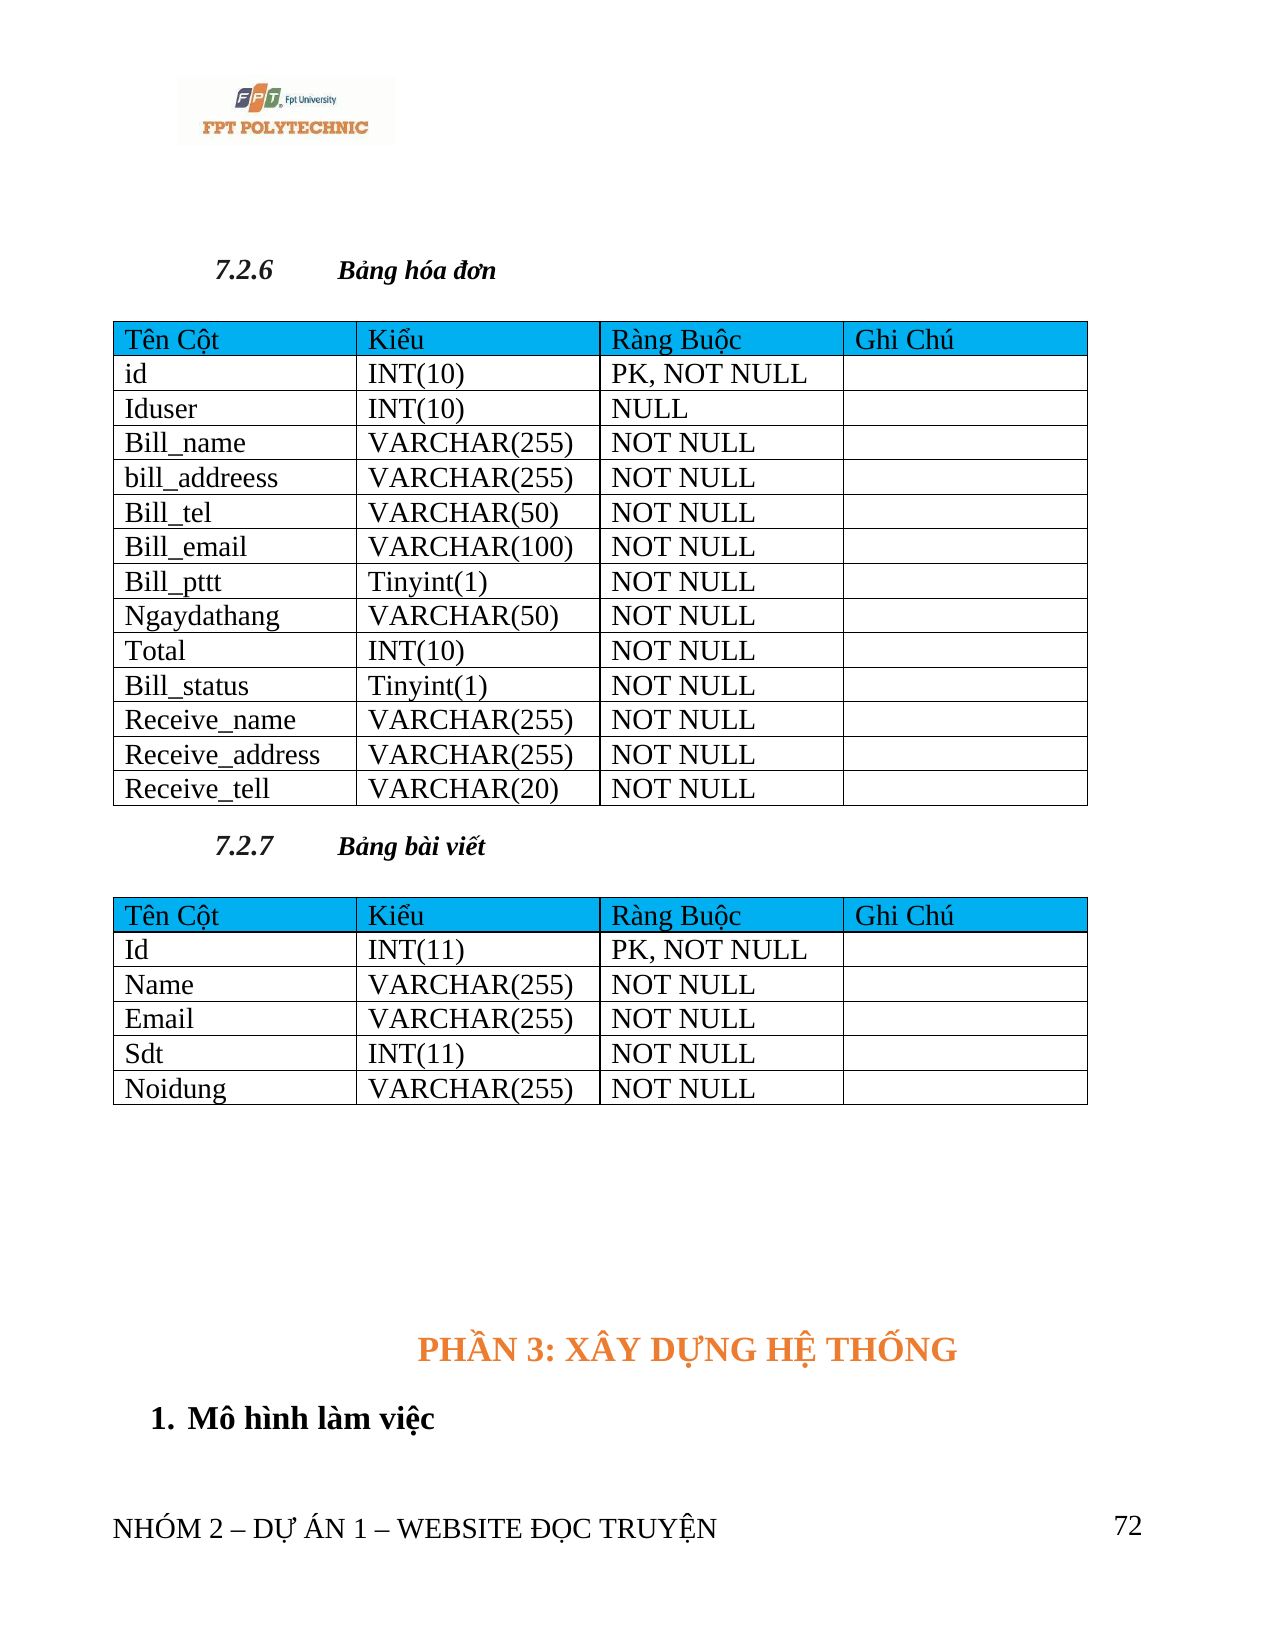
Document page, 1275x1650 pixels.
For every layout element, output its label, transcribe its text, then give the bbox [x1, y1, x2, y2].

table_cell [844, 1036, 1087, 1070]
table_cell NOT NULL [601, 1036, 843, 1070]
table_cell Email [114, 1002, 356, 1035]
table_cell NOT NULL [601, 426, 843, 459]
table_cell [844, 391, 1087, 424]
table_cell INT(11) [357, 933, 599, 966]
table_cell Id [114, 933, 356, 966]
table_cell [844, 356, 1087, 390]
table_header Kiểu [357, 322, 599, 355]
table_cell [844, 1071, 1087, 1104]
table_cell [844, 599, 1087, 632]
table_cell NULL [601, 391, 843, 424]
table_cell INT(10) [357, 356, 599, 390]
subtitle Mô hình làm việc [150, 1398, 1198, 1436]
table_cell VARCHAR(255) [357, 1002, 599, 1035]
subtitle PHẦN 3: XÂY DỰNG HỆ THỐNG [177, 1328, 1198, 1369]
table_cell NOT NULL [601, 1071, 843, 1104]
table_cell NOT NULL [601, 737, 843, 770]
table_cell VARCHAR(255) [357, 737, 599, 770]
table_cell [844, 633, 1087, 667]
table_cell NOT NULL [601, 495, 843, 528]
picture [177, 75, 395, 146]
table_cell VARCHAR(50) [357, 495, 599, 528]
table_cell NOT NULL [601, 460, 843, 494]
table_cell Bill_email [114, 529, 356, 563]
table_cell Receive_address [114, 737, 356, 770]
table_cell [844, 771, 1087, 805]
table_cell [844, 495, 1087, 528]
table_cell Name [114, 967, 356, 1001]
table_cell VARCHAR(20) [357, 771, 599, 805]
table_cell VARCHAR(255) [357, 702, 599, 736]
table_cell INT(10) [357, 391, 599, 424]
table_cell [844, 967, 1087, 1001]
table_cell Sdt [114, 1036, 356, 1070]
table_cell Bill_pttt [114, 564, 356, 597]
table_cell Noidung [114, 1071, 356, 1104]
table_cell [844, 668, 1087, 701]
table_cell VARCHAR(100) [357, 529, 599, 563]
table_cell VARCHAR(255) [357, 967, 599, 1001]
table_cell NOT NULL [601, 668, 843, 701]
table_cell [844, 529, 1087, 563]
table_cell Bill_name [114, 426, 356, 459]
table_cell Receive_name [114, 702, 356, 736]
table_cell PK, NOT NULL [601, 356, 843, 390]
table_cell Tinyint(1) [357, 564, 599, 597]
table_header Tên Cột [114, 898, 356, 931]
subtitle Bảng hóa đơn [214, 252, 1198, 286]
table_cell NOT NULL [601, 529, 843, 563]
table_header Ràng Buộc [601, 898, 843, 931]
table_cell Ngaydathang [114, 599, 356, 632]
table_cell NOT NULL [601, 599, 843, 632]
table_cell VARCHAR(255) [357, 1071, 599, 1104]
table_cell VARCHAR(255) [357, 460, 599, 494]
table_cell Receive_tell [114, 771, 356, 805]
table_header Ghi Chú [844, 322, 1087, 355]
table_cell NOT NULL [601, 771, 843, 805]
table_cell VARCHAR(50) [357, 599, 599, 632]
table_cell NOT NULL [601, 1002, 843, 1035]
table_cell Total [114, 633, 356, 667]
table_cell [844, 460, 1087, 494]
table_cell bill_addreess [114, 460, 356, 494]
table_cell Bill_status [114, 668, 356, 701]
table_cell INT(10) [357, 633, 599, 667]
table_cell [844, 737, 1087, 770]
table_cell id [114, 356, 356, 390]
table_cell PK, NOT NULL [601, 933, 843, 966]
table_cell Bill_tel [114, 495, 356, 528]
table_cell VARCHAR(255) [357, 426, 599, 459]
table_cell [844, 1002, 1087, 1035]
table_cell [844, 426, 1087, 459]
table_header Kiểu [357, 898, 599, 931]
table_cell Tinyint(1) [357, 668, 599, 701]
table_cell [844, 933, 1087, 966]
table_header Tên Cột [114, 322, 356, 355]
table_cell NOT NULL [601, 967, 843, 1001]
table_cell NOT NULL [601, 564, 843, 597]
table_cell NOT NULL [601, 702, 843, 736]
table_cell INT(11) [357, 1036, 599, 1070]
table_cell [844, 702, 1087, 736]
subtitle Bảng bài viết [214, 828, 1198, 862]
table_cell [844, 564, 1087, 597]
table_header Ghi Chú [844, 898, 1087, 931]
table_cell NOT NULL [601, 633, 843, 667]
table_header Ràng Buộc [601, 322, 843, 355]
table_cell Iduser [114, 391, 356, 424]
